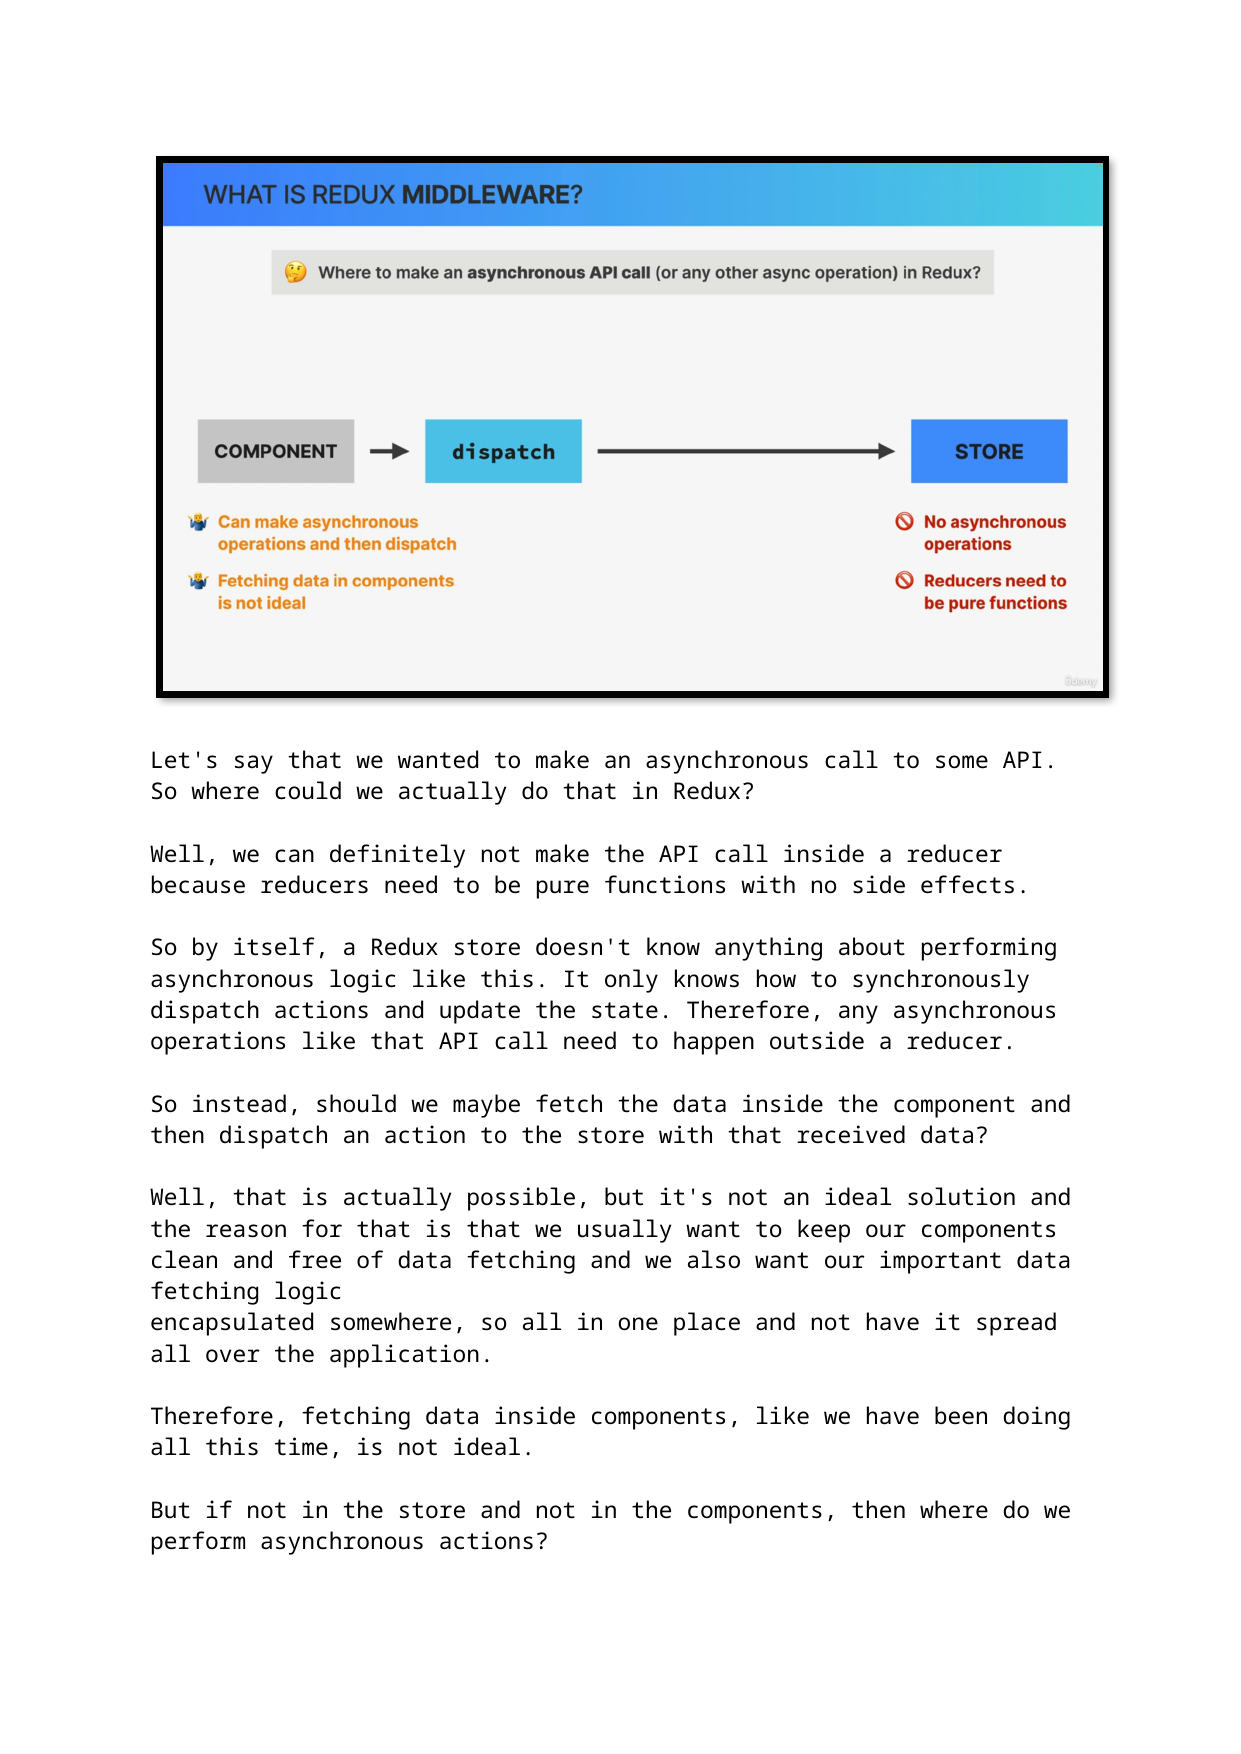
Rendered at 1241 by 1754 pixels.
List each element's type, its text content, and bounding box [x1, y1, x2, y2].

text Let's say that we wanted to make an asynchronous call to some API. So where could we actually do that in Redux? [150, 744, 1090, 806]
text So instead, should we maybe fetch the data inside the component and then dispatch an action to the store with that received data? [150, 1088, 1090, 1150]
picture [163, 163, 1103, 691]
text Well, we can definitely not make the API call inside a reducer because reducers need to be pure functions with no side effects. [150, 838, 1090, 900]
text encapsulated somewhere, so all in one place and not have it spread all over the application. [150, 1306, 1090, 1369]
text But if not in the store and not in the components, then where do we perform asynchronous actions? [150, 1494, 1090, 1556]
text Well, that is actually possible, but it's not an ideal solution and the reason for that is that we usually want to keep our components clean and free of data fetching and we also want our important data fetching logic [150, 1181, 1090, 1306]
text So by itself, a Redux store doesn't know anything about performing asynchronous logic like this. It only knows how to synchronously dispatch actions and update the state. Therefore, any asynchronous operations like that API call need to happen outside a reducer. [150, 931, 1090, 1056]
text Therefore, fetching data inside components, like we have been doing all this time, is not ideal. [150, 1400, 1090, 1463]
